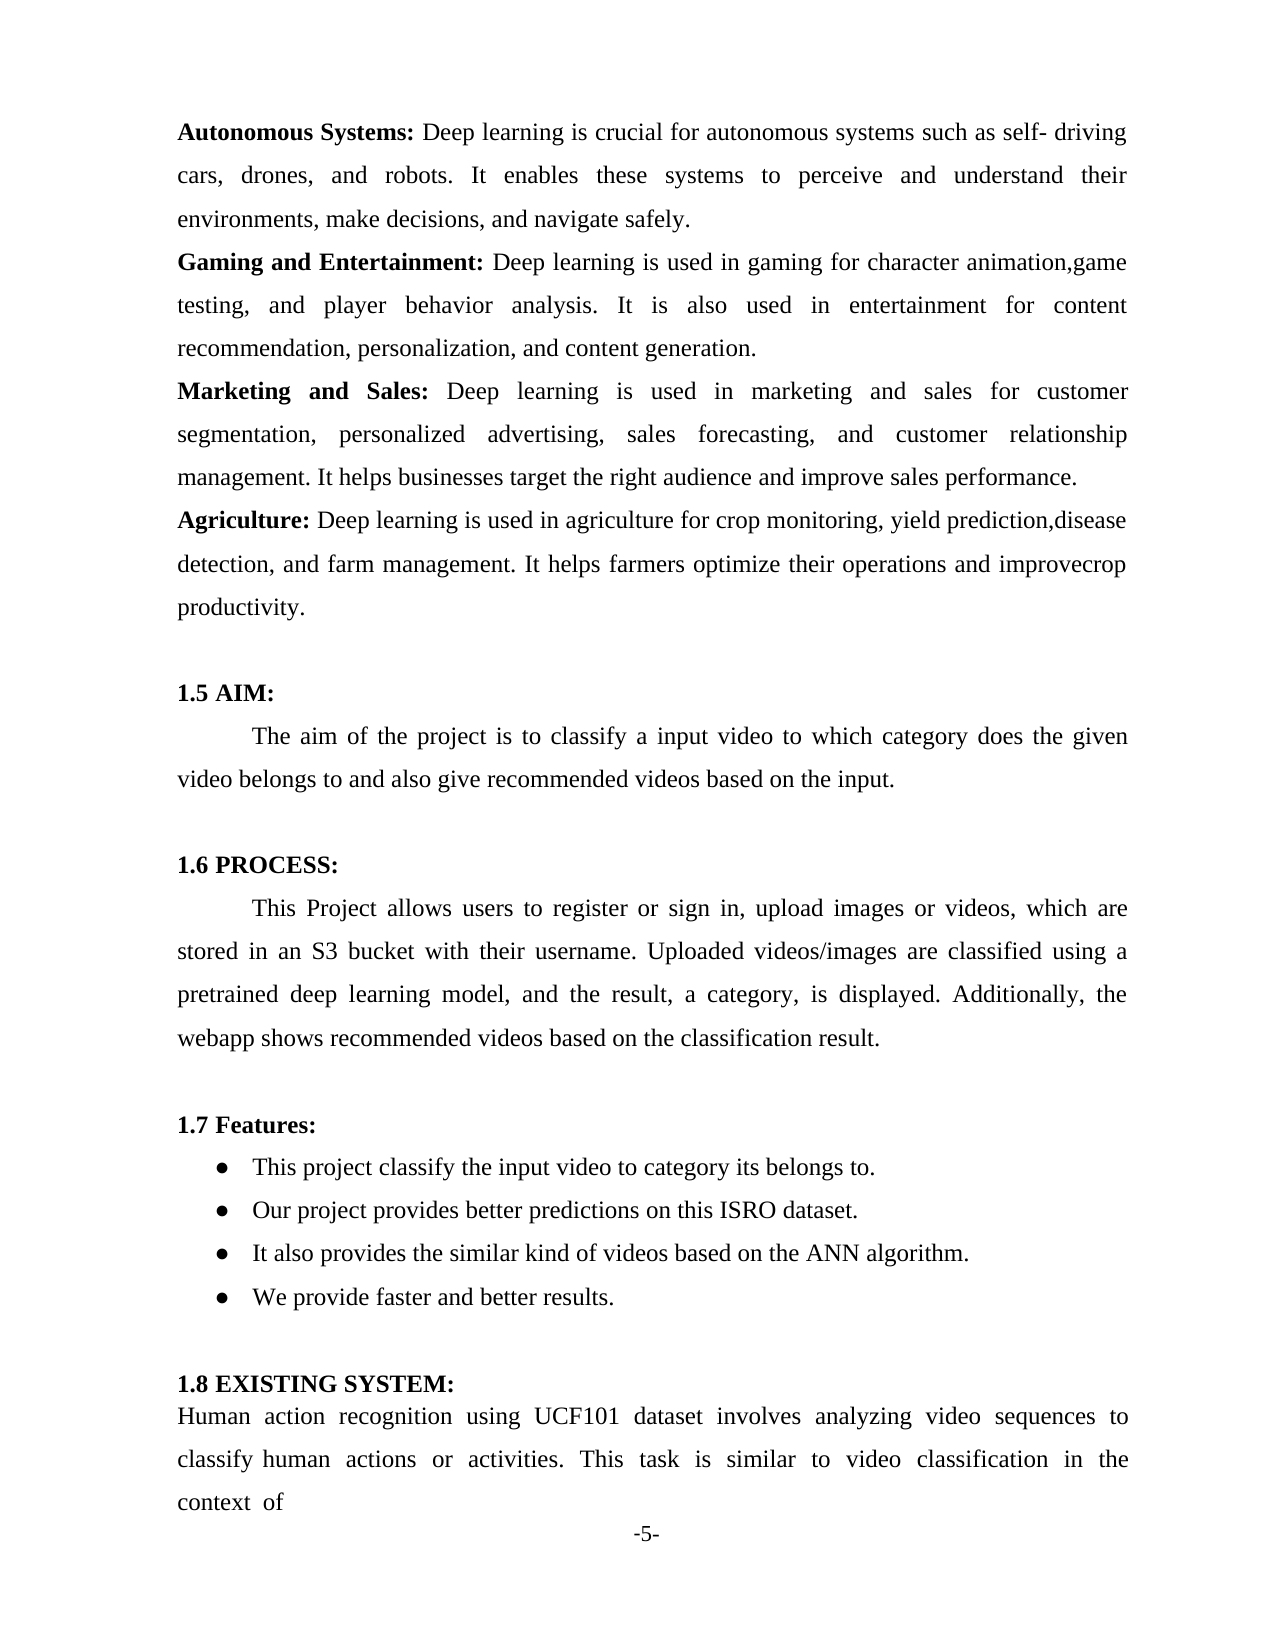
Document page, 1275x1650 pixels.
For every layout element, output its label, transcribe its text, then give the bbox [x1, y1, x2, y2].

text Human action recognition using UCF101 dataset involves analyzing video sequences to classify human actions or activities. This task is similar to video classification in the context of [177, 1401, 1129, 1516]
text Marketing and Sales: Deep learning is used in marketing and sales for customer segmentation, personalized advertising, sales forecasting, and customer relationship management. It helps businesses target the right audience and improve sales performance. [177, 376, 1128, 491]
subtitle PROCESS: [177, 850, 1198, 879]
text This Project allows users to register or sign in, upload images or videos, which are stored in an S3 bucket with their username. Uploaded videos/images are classified using a pretrained deep learning model, and the result, a category, is displayed. Additionally, the webapp shows recommended videos based on the classification result. [177, 893, 1128, 1051]
subtitle Features: [177, 1110, 1198, 1139]
list Our project provides better predictions on this ISRO dataset. [214, 1196, 1198, 1224]
list This project classify the input video to category its belongs to. [214, 1152, 1198, 1181]
text Autonomous Systems: Deep learning is crucial for autonomous systems such as self- driving cars, drones, and robots. It enables these systems to perceive and understand their environments, make decisions, and navigate safely. [177, 117, 1128, 232]
list It also provides the similar kind of videos based on the ANN algorithm. [214, 1238, 1198, 1267]
text The aim of the project is to classify a input video to which category does the given video belongs to and also give recommended videos based on the input. [177, 721, 1128, 793]
subtitle EXISTING SYSTEM: [177, 1369, 1198, 1398]
subtitle AIM: [177, 678, 1198, 707]
text Gaming and Entertainment: Deep learning is used in gaming for character animation,game testing, and player behavior analysis. It is also used in entertainment for content recommendation, personalization, and content generation. [177, 247, 1128, 362]
list We provide faster and better results. [214, 1282, 1198, 1311]
text Agriculture: Deep learning is used in agriculture for crop monitoring, yield prediction,disease detection, and farm management. It helps farmers optimize their operations and improvecrop productivity. [177, 506, 1128, 621]
